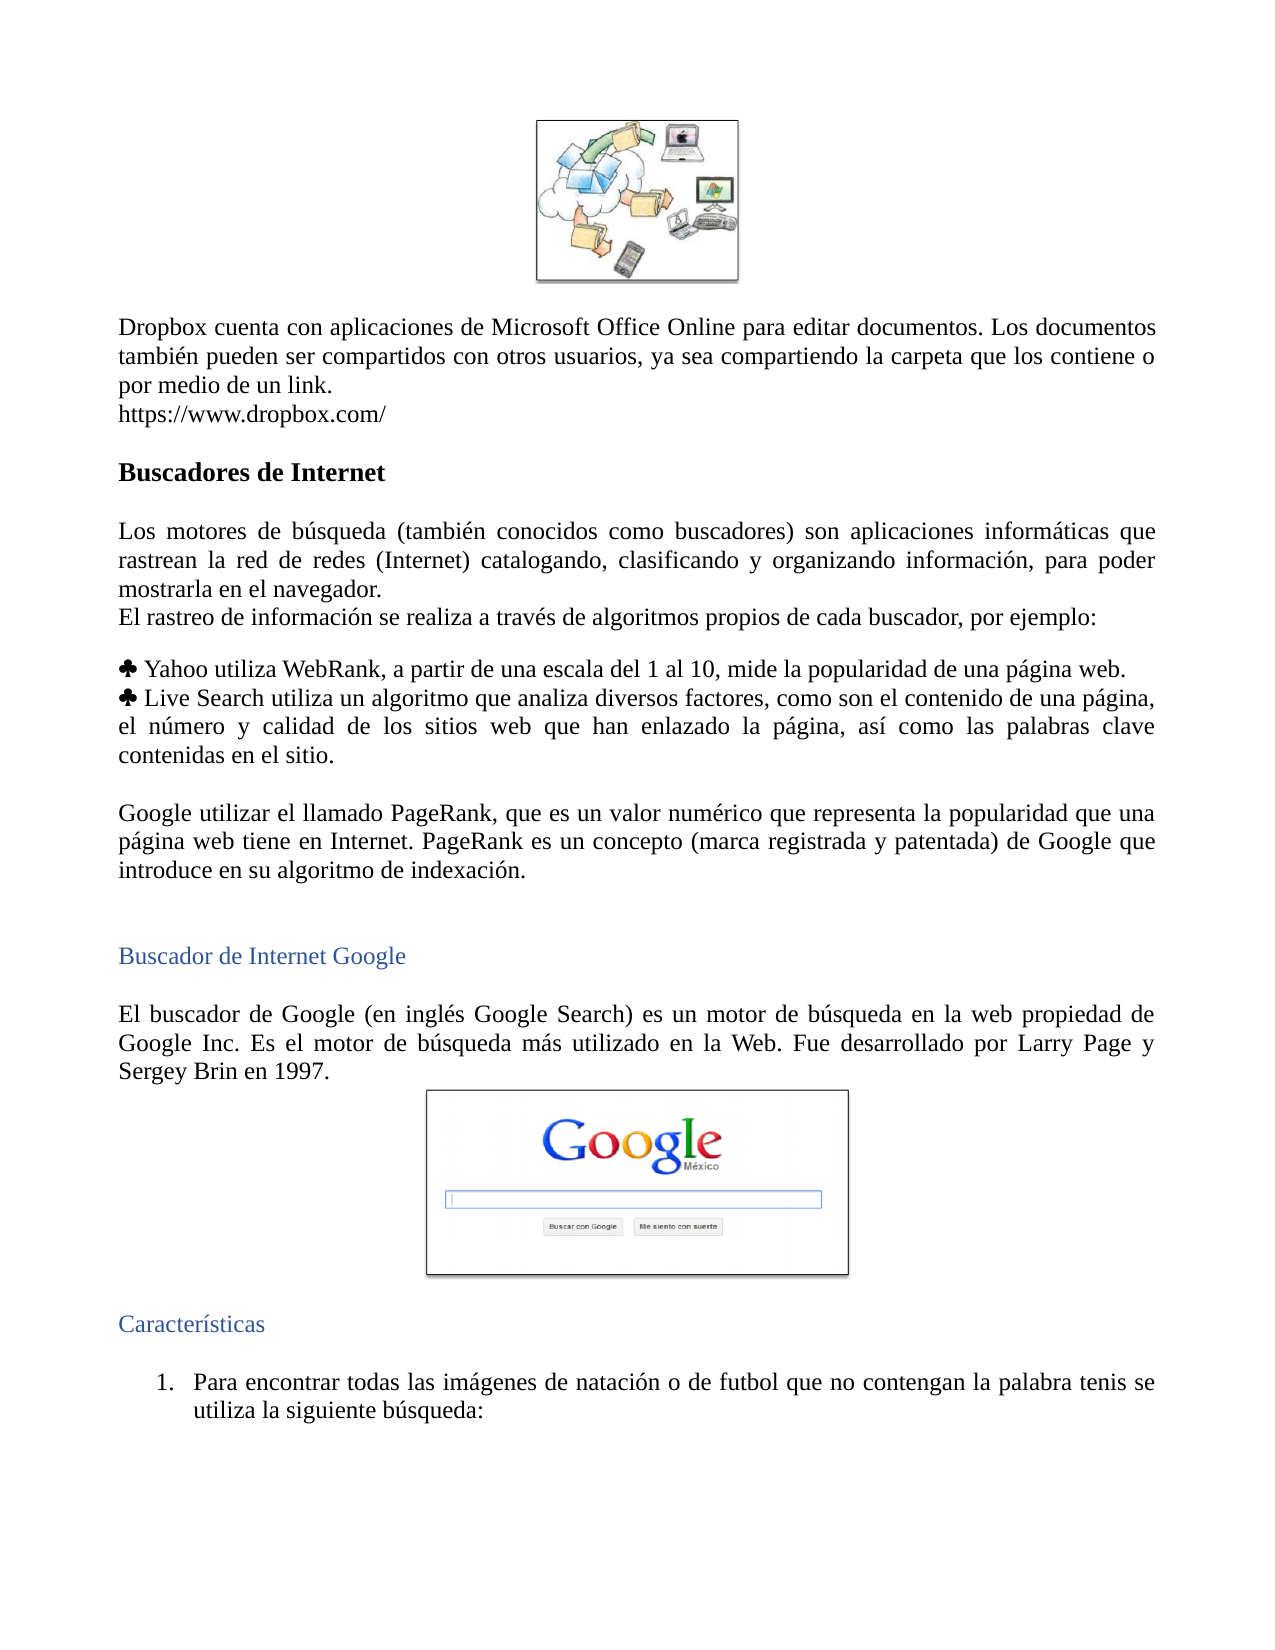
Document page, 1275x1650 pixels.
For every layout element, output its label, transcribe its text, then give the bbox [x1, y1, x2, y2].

text Dropbox cuenta con aplicaciones de Microsoft Office Online para editar documentos. Los documentos también pueden ser compartidos con otros usuarios, ya sea compartiendo la carpeta que los contiene o por medio de un link. [118, 312, 1157, 399]
text https://www.dropbox.com/ [118, 399, 1157, 427]
text  Yahoo utiliza WebRank, a partir de una escala del 1 al 10, mide la popularidad de una página web. [118, 654, 1157, 683]
text El rastreo de información se realiza a través de algoritmos propios de cada buscador, por ejemplo: [118, 602, 1157, 631]
text El buscador de Google (en inglés Google Search) es un motor de búsqueda en la web propiedad de Google Inc. Es el motor de búsqueda más utilizado en la Web. Fue desarrollado por Larry Page y Sergey Brin en 1997. [118, 999, 1157, 1085]
text Los motores de búsqueda (también conocidos como buscadores) son aplicaciones informáticas que rastrean la red de redes (Internet) catalogando, clasificando y organizando información, para poder mostrarla en el navegador. [118, 516, 1157, 602]
picture [533, 118, 742, 284]
list Para encontrar todas las imágenes de natación o de futbol que no contengan la palabra tenis se utiliza la siguiente búsqueda: [156, 1367, 1157, 1424]
text  Live Search utiliza un algoritmo que analiza diversos factores, como son el contenido de una página, el número y calidad de los sitios web que han enlazado la página, así como las palabras clave contenidas en el sitio. [118, 683, 1157, 769]
text Google utilizar el llamado PageRank, que es un valor numérico que representa la popularidad que una página web tiene en Internet. PageRank es un concepto (marca registrada y patentada) de Google que introduce en su algoritmo de indexación. [118, 798, 1157, 884]
text Características [118, 1309, 1157, 1338]
picture [420, 1085, 855, 1281]
text Buscadores de Internet [118, 456, 1157, 487]
text Buscador de Internet Google [118, 941, 1157, 970]
